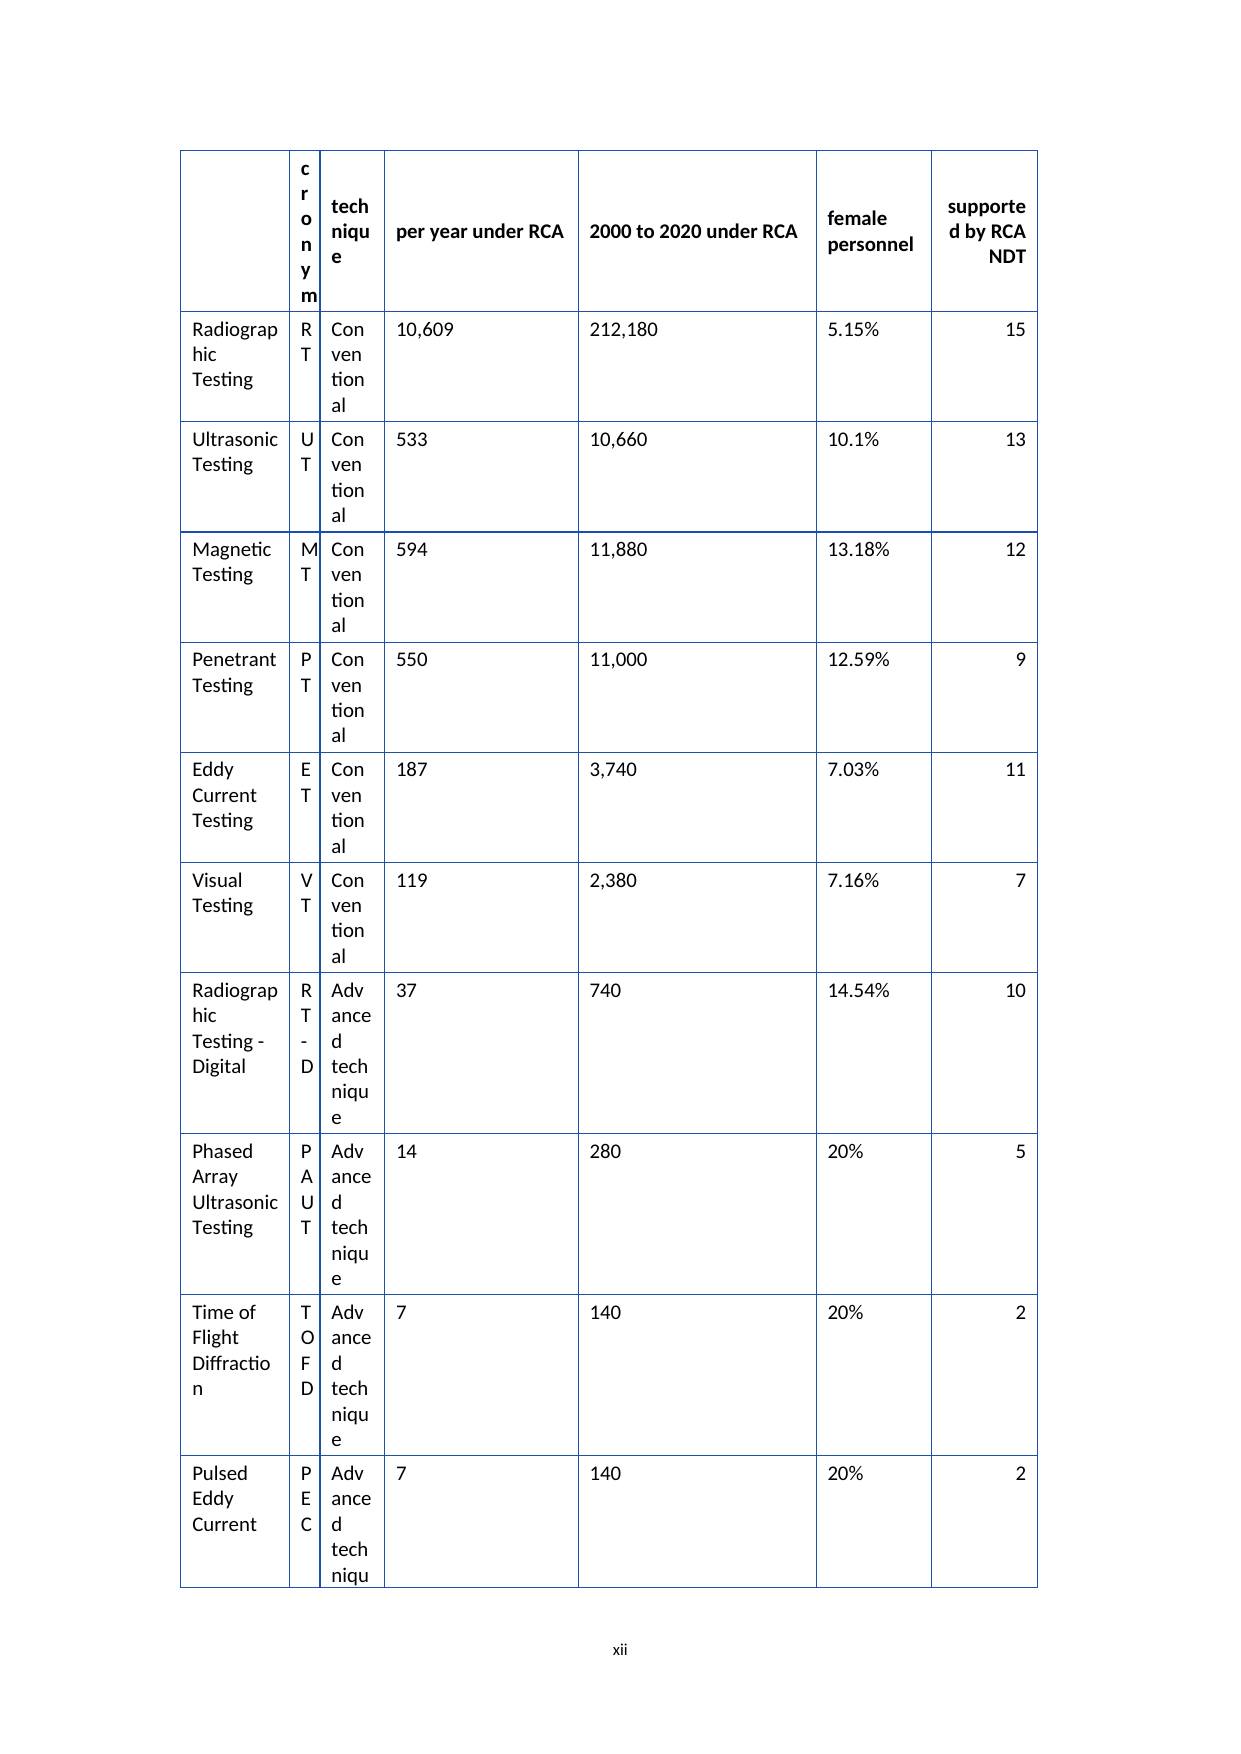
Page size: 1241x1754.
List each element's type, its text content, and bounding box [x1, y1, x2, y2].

table_cell 7.16% [817, 863, 931, 972]
table_cell UT [290, 422, 319, 531]
table_cell 5.15% [817, 312, 931, 421]
table_cell Conventional [321, 643, 384, 752]
table_cell 280 [579, 1134, 816, 1294]
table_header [579, 151, 816, 311]
table_cell Ultrasonic Testing [181, 422, 289, 531]
table_cell Eddy Current Testing [181, 753, 289, 862]
table_cell 11 [932, 753, 1037, 862]
table_cell 594 [385, 533, 578, 642]
table_cell RT [290, 312, 319, 421]
table_cell TOFD [290, 1295, 319, 1455]
table_cell 20% [817, 1456, 931, 1587]
table_cell 11,880 [579, 533, 816, 642]
table_cell 10,609 [385, 312, 578, 421]
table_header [817, 151, 931, 311]
table_cell Conventional [321, 863, 384, 972]
table_cell 740 [579, 973, 816, 1133]
table_cell Visual Testing [181, 863, 289, 972]
table_cell 7 [385, 1295, 578, 1455]
table_cell 119 [385, 863, 578, 972]
table_cell PT [290, 643, 319, 752]
table_cell 3,740 [579, 753, 816, 862]
table_cell MT [290, 533, 319, 642]
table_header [932, 151, 1037, 311]
table_cell 12 [932, 533, 1037, 642]
table_header Type of technique [321, 151, 384, 311]
table_cell 20% [817, 1134, 931, 1294]
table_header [385, 151, 578, 311]
table_cell Pulsed Eddy Current [181, 1456, 289, 1587]
table_cell 10,660 [579, 422, 816, 531]
table_cell 2 [932, 1456, 1037, 1587]
table_cell Advanced technique [321, 1456, 384, 1587]
table_cell 14 [385, 1134, 578, 1294]
table_cell 140 [579, 1456, 816, 1587]
table_cell Advanced technique [321, 1295, 384, 1455]
table_cell PAUT [290, 1134, 319, 1294]
table_cell Conventional [321, 753, 384, 862]
table_cell Penetrant Testing [181, 643, 289, 752]
table_cell 10 [932, 973, 1037, 1133]
table_cell 12.59% [817, 643, 931, 752]
table_cell 533 [385, 422, 578, 531]
table_cell 15 [932, 312, 1037, 421]
table_cell 10.1% [817, 422, 931, 531]
table_cell Time of Flight Diffraction [181, 1295, 289, 1455]
table_cell Advanced technique [321, 973, 384, 1133]
table_cell 7.03% [817, 753, 931, 862]
table_cell VT [290, 863, 319, 972]
table_cell Radiographic Testing [181, 312, 289, 421]
table_cell 37 [385, 973, 578, 1133]
table_cell Conventional [321, 312, 384, 421]
table_cell 5 [932, 1134, 1037, 1294]
table_cell 7 [385, 1456, 578, 1587]
table_cell 20% [817, 1295, 931, 1455]
table_cell 550 [385, 643, 578, 752]
table_cell 11,000 [579, 643, 816, 752]
table_cell ET [290, 753, 319, 862]
table_cell Magnetic Testing [181, 533, 289, 642]
table_cell 9 [932, 643, 1037, 752]
table_cell 187 [385, 753, 578, 862]
table_cell 212,180 [579, 312, 816, 421]
table_cell Conventional [321, 533, 384, 642]
table_cell Advanced technique [321, 1134, 384, 1294]
table_cell 13 [932, 422, 1037, 531]
table_cell Conventional [321, 422, 384, 531]
table_cell Radiographic Testing - Digital [181, 973, 289, 1133]
table_header Accronym [290, 151, 319, 311]
table_cell 2,380 [579, 863, 816, 972]
table_cell 140 [579, 1295, 816, 1455]
table_cell 14.54% [817, 973, 931, 1133]
table_cell Phased Array Ultrasonic Testing [181, 1134, 289, 1294]
table_cell RT-D [290, 973, 319, 1133]
table_cell 2 [932, 1295, 1037, 1455]
table_cell 7 [932, 863, 1037, 972]
table_cell 13.18% [817, 533, 931, 642]
table_header Method [181, 151, 289, 311]
table_cell PEC [290, 1456, 319, 1587]
